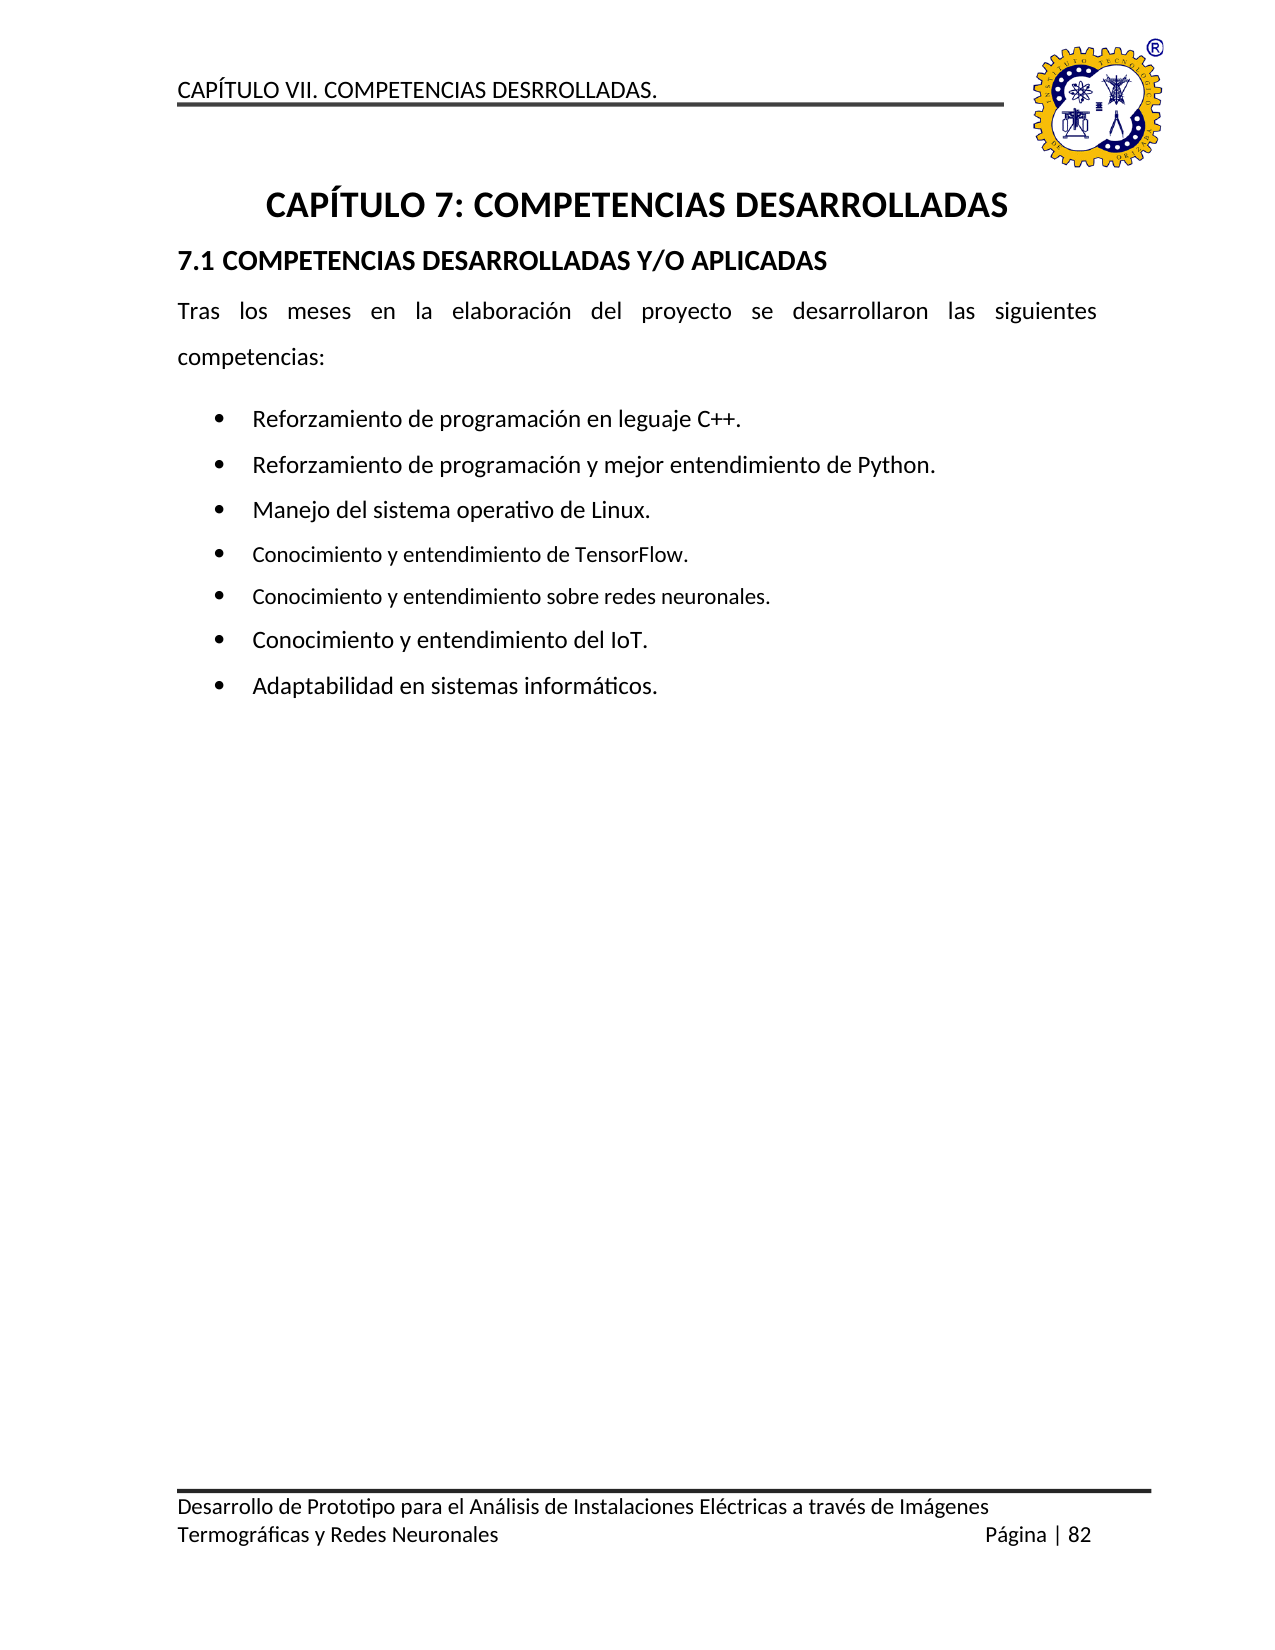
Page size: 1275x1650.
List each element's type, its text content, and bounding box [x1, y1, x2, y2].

list Conocimiento y entendimiento del IoT. [215, 624, 1098, 655]
list Conocimiento y entendimiento sobre redes neuronales. [215, 582, 1098, 610]
text Tras los meses en la elaboración del proyecto se desarrollaron las siguientes competencias: [177, 295, 1098, 371]
subtitle CAPÍTULO 7: COMPETENCIAS DESARROLLADAS [177, 181, 1098, 227]
list Reforzamiento de programación y mejor entendimiento de Python. [215, 449, 1098, 479]
list Reforzamiento de programación en leguaje C++. [215, 403, 1098, 434]
subtitle COMPETENCIAS DESARROLLADAS Y/O APLICADAS [177, 242, 1098, 277]
list Manejo del sistema operativo de Linux. [215, 494, 1098, 525]
picture [1032, 34, 1164, 169]
list Adaptabilidad en sistemas informáticos. [215, 670, 1098, 701]
list Conocimiento y entendimiento de TensorFlow. [215, 540, 1098, 568]
